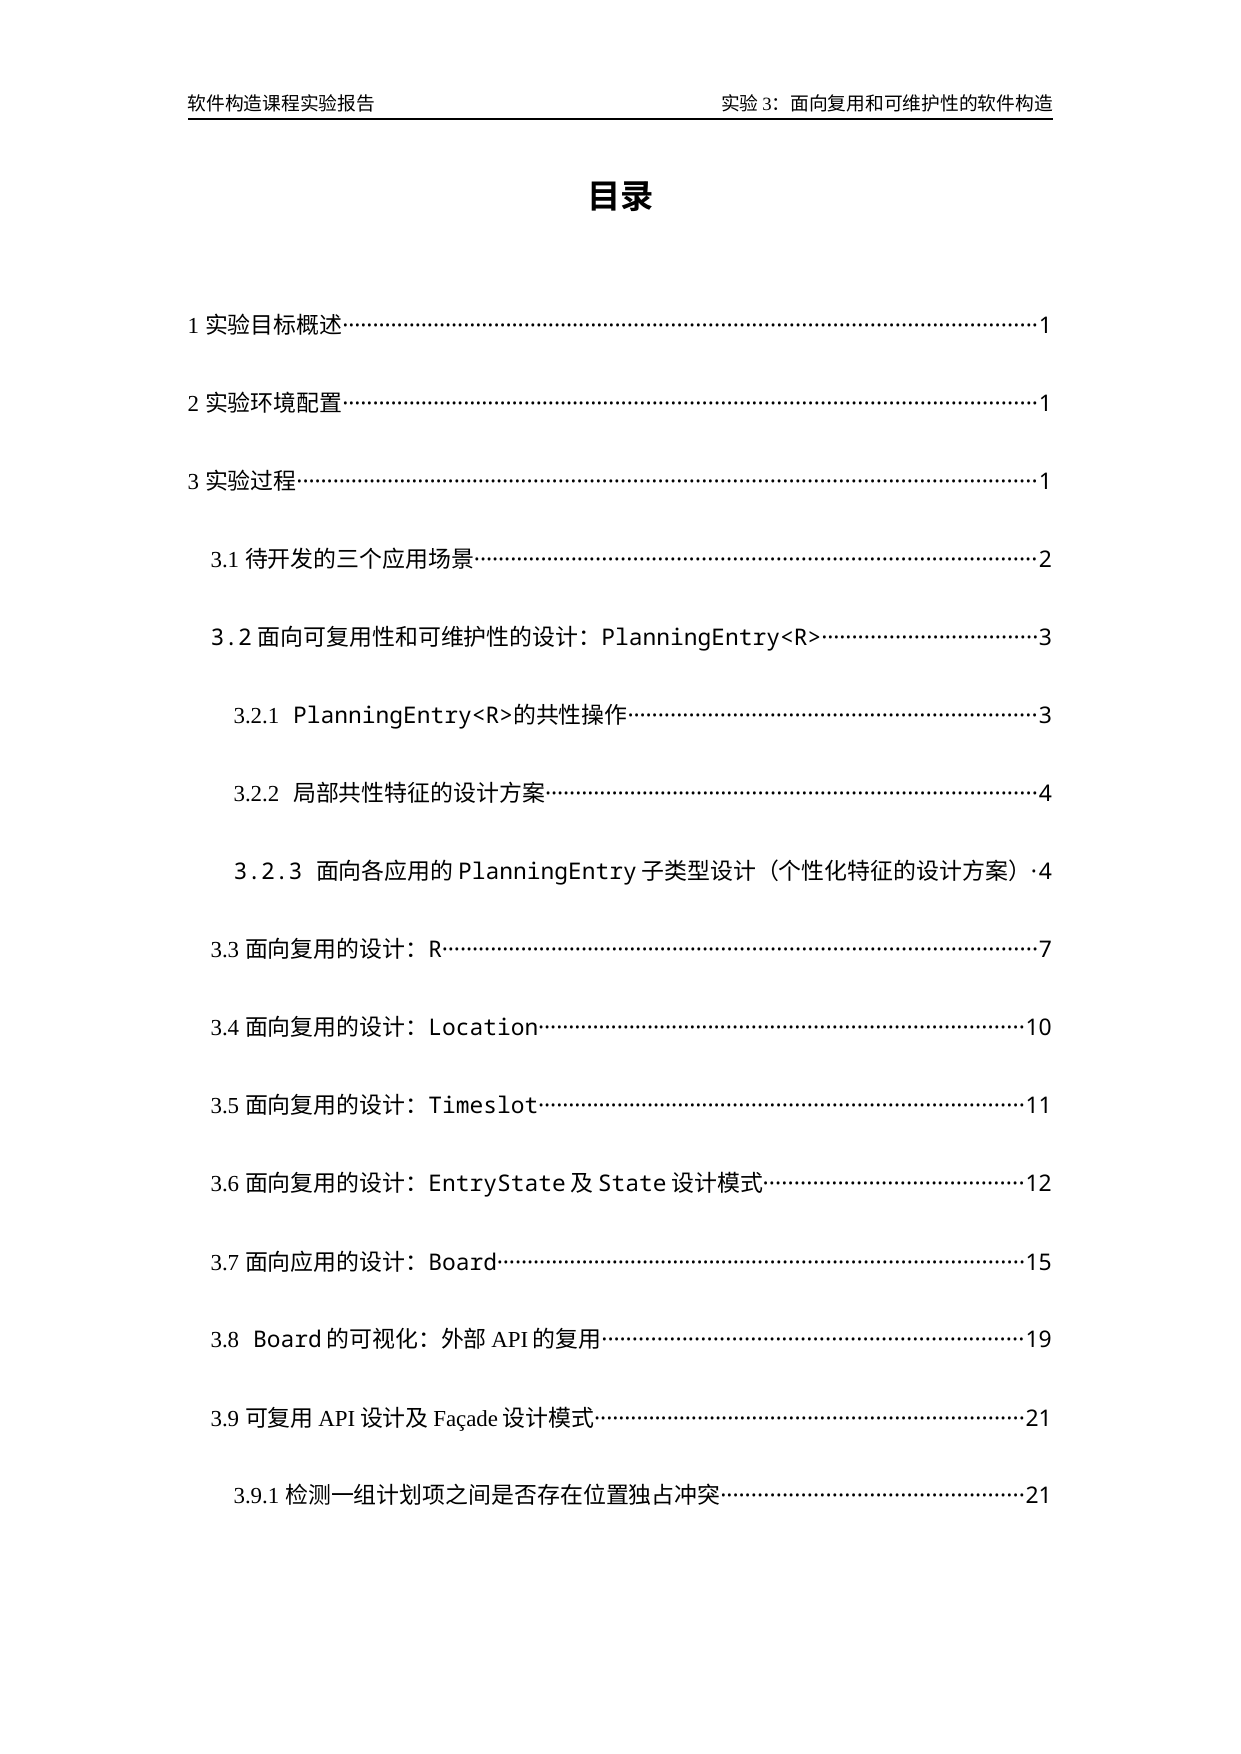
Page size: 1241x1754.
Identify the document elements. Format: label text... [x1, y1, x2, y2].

text 目录 [187, 161, 1053, 226]
